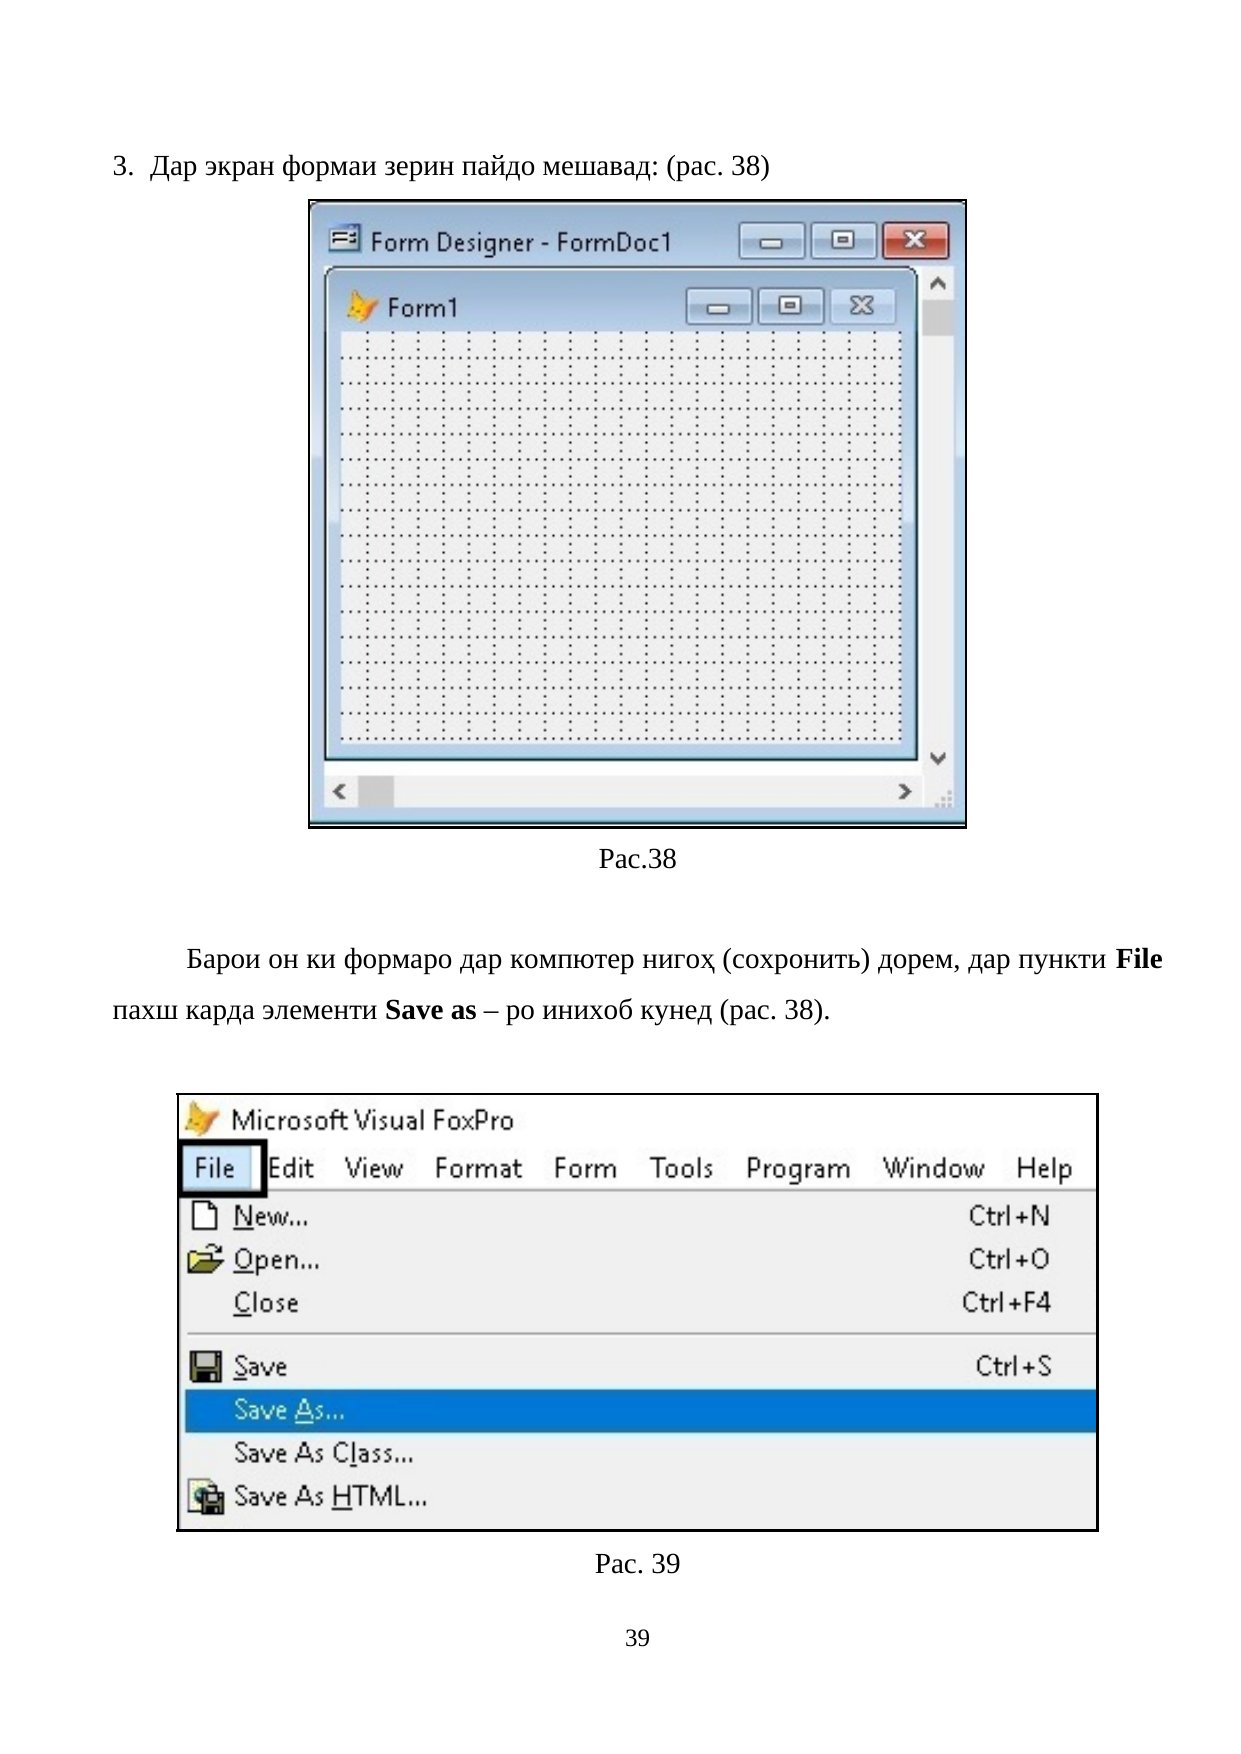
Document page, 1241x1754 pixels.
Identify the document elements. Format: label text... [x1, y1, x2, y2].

list Дар экран формаи зерин пайдо мешавад: (рас. 38) [112, 148, 1162, 182]
picture [179, 1095, 1096, 1529]
list Барои он ки формаро дар компютер нигоҳ (сохронить) дорем, дар пункти File пахш карда элементи Save as – ро инихоб кунед (рас. 38). [112, 941, 1162, 1025]
list Рас. 39 [112, 1546, 1162, 1579]
picture [310, 201, 965, 826]
list Рас.38 [112, 841, 1162, 874]
